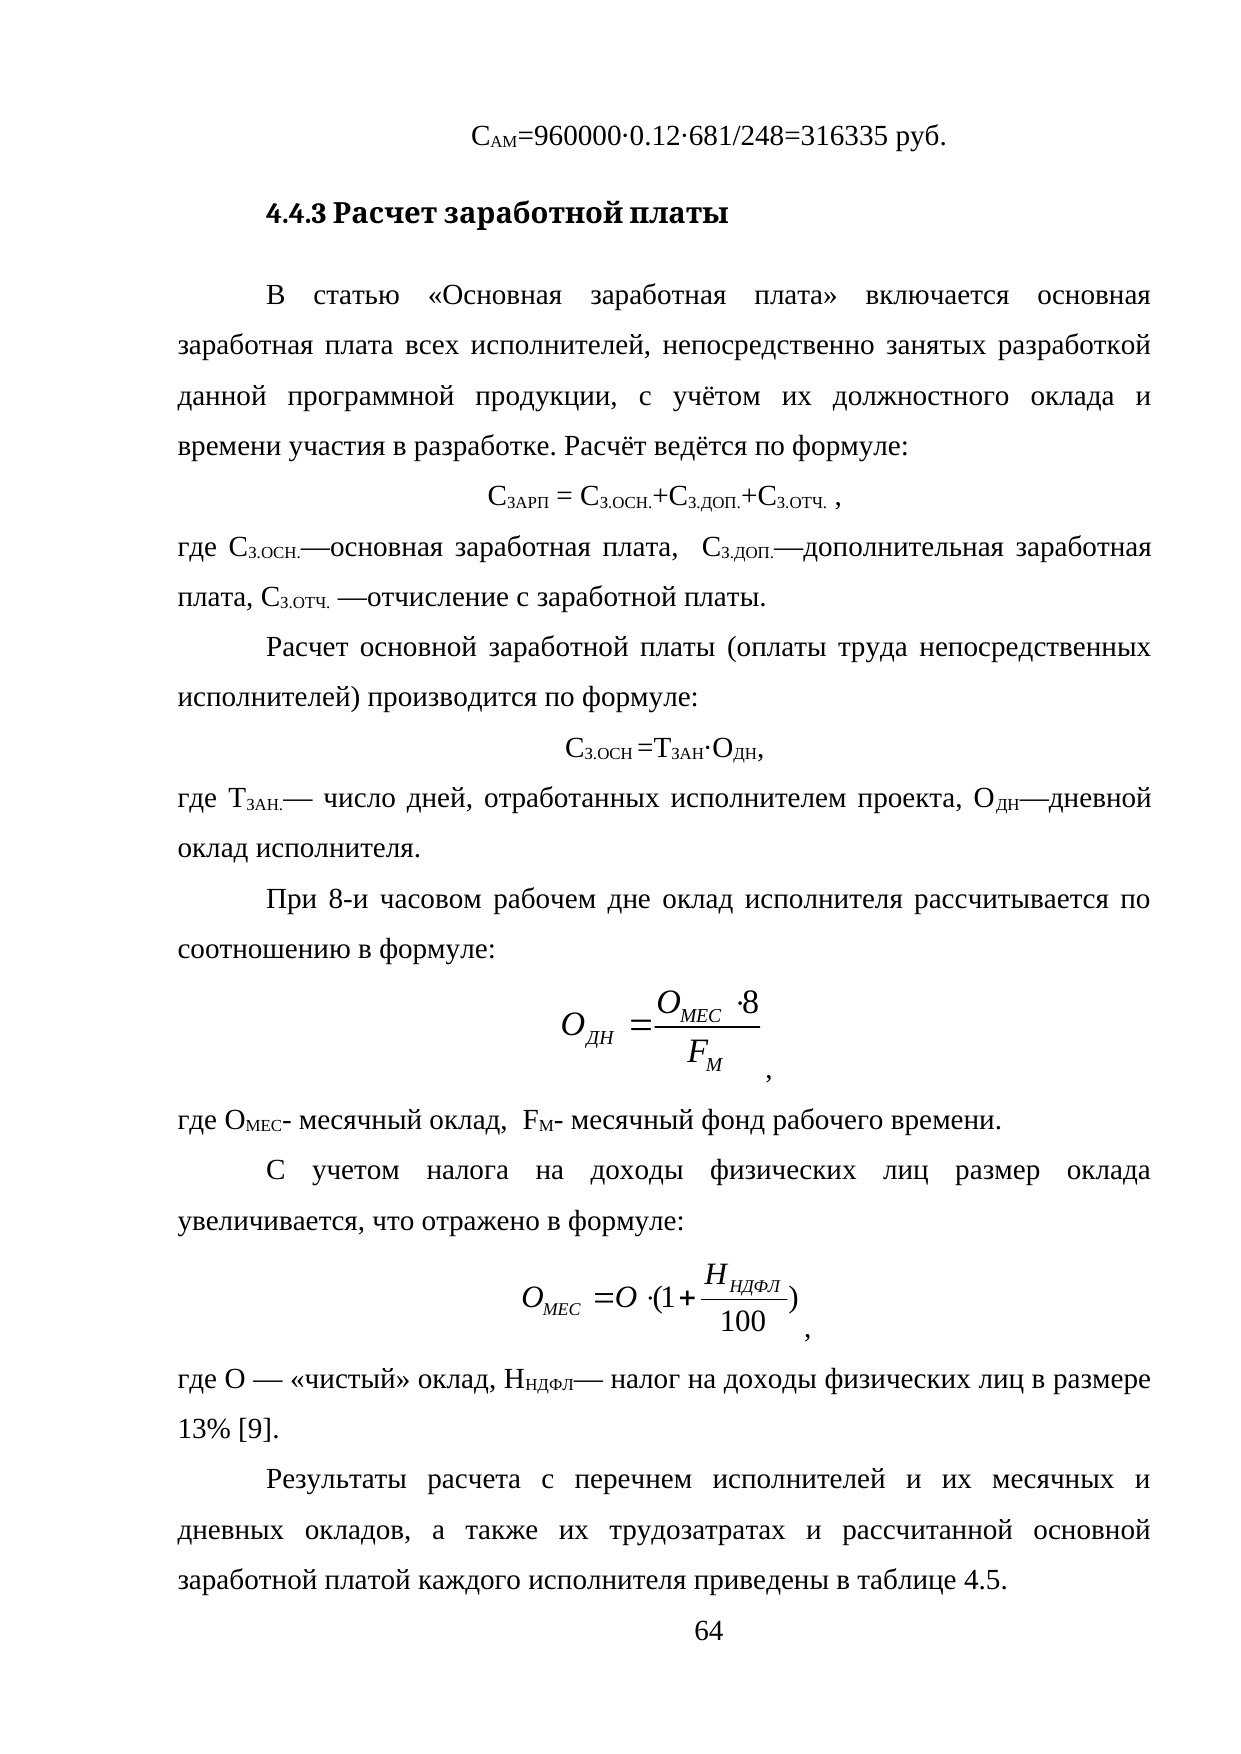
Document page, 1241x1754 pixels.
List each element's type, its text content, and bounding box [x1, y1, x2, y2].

text СЗ.ОСН =ТЗАН·ОДН, [177, 730, 1152, 763]
text При 8-и часовом рабочем дне оклад исполнителя рассчитывается по соотношению в формуле: [177, 881, 1152, 965]
subtitle 4.4.3 Расчет заработной платы [177, 198, 1152, 231]
text СЗАРП = СЗ.ОСН.+СЗ.ДОП.+СЗ.ОТЧ. , [177, 478, 1152, 512]
text где ТЗАН.— число дней, отработанных исполнителем проекта, ОДН—дневной оклад исполнителя. [177, 780, 1152, 864]
text В статью «Основная заработная плата» включается основная заработная плата всех исполнителей, непосредственно занятых разработкой данной программной продукции, с учётом их должностного оклада и времени участия в разработке. Расчёт ведётся по формуле: [177, 277, 1152, 462]
text где ОМЕС- месячный оклад, FМ- месячный фонд рабочего времени. [177, 1102, 1152, 1136]
text Расчет основной заработной платы (оплаты труда непосредственных исполнителей) производится по формуле: [177, 629, 1152, 713]
text где СЗ.ОСН.—основная заработная плата, СЗ.ДОП.—дополнительная заработная плата, СЗ.ОТЧ. —отчисление с заработной платы. [177, 529, 1152, 612]
text где O — «чистый» оклад, ННДФЛ— налог на доходы физических лиц в размере 13% [9]. [177, 1361, 1152, 1445]
text CАМ=960000·0.12·681/248=316335 руб. [177, 118, 1152, 152]
text Результаты расчета с перечнем исполнителей и их месячных и дневных окладов, а также их трудозатратах и рассчитанной основной заработной платой каждого исполнителя приведены в таблице 4.5. [177, 1462, 1152, 1596]
text , [177, 1253, 1152, 1344]
text С учетом налога на доходы физических лиц размер оклада увеличивается, что отражено в формуле: [177, 1152, 1152, 1236]
text , [177, 981, 1152, 1085]
